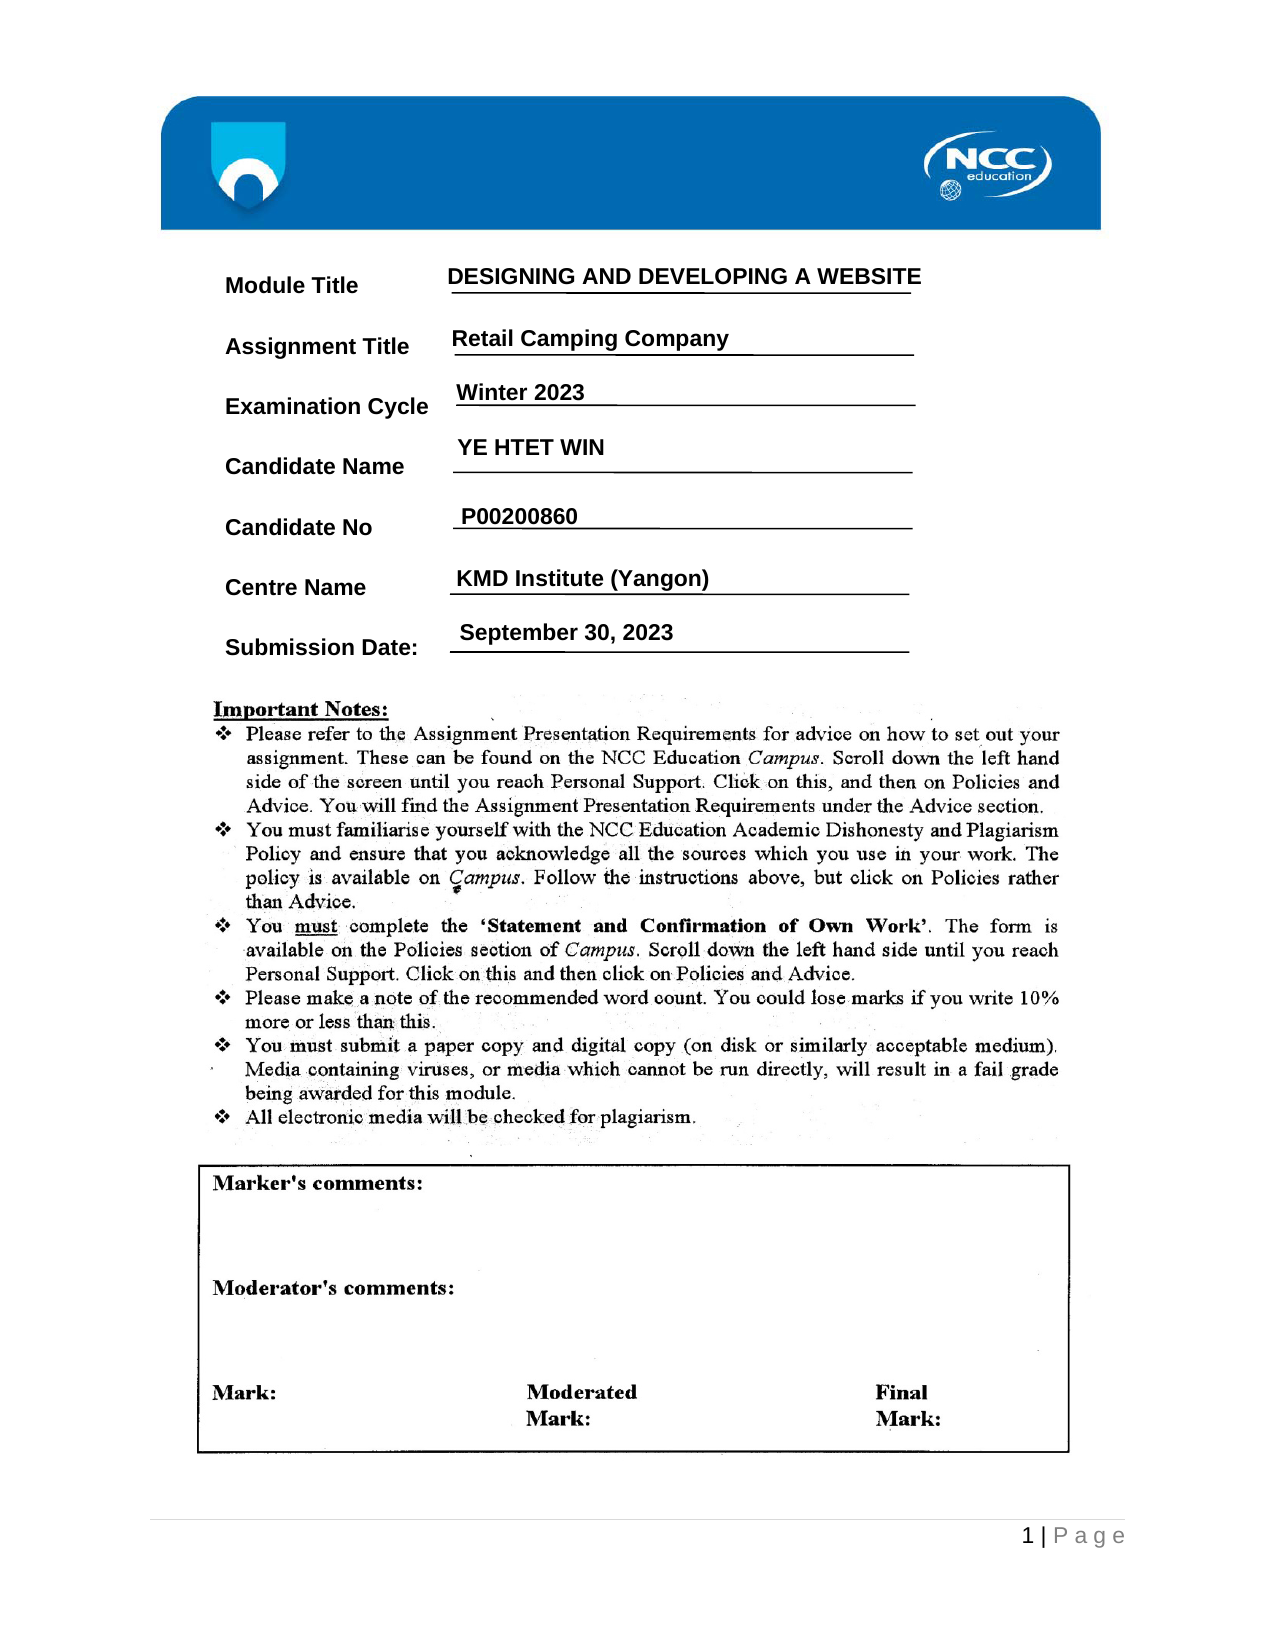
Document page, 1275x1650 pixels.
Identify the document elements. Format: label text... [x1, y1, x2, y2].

picture [184, 694, 1091, 1469]
picture [150, 84, 1111, 239]
text Examination Cycle [225, 393, 1125, 419]
text Candidate Name [225, 453, 1125, 480]
text Submission Date: [225, 634, 1125, 661]
text Assignment Title [225, 333, 1125, 359]
text Module Title [225, 272, 1125, 299]
text Centre Name [225, 574, 1125, 600]
text Candidate No [225, 514, 1125, 540]
